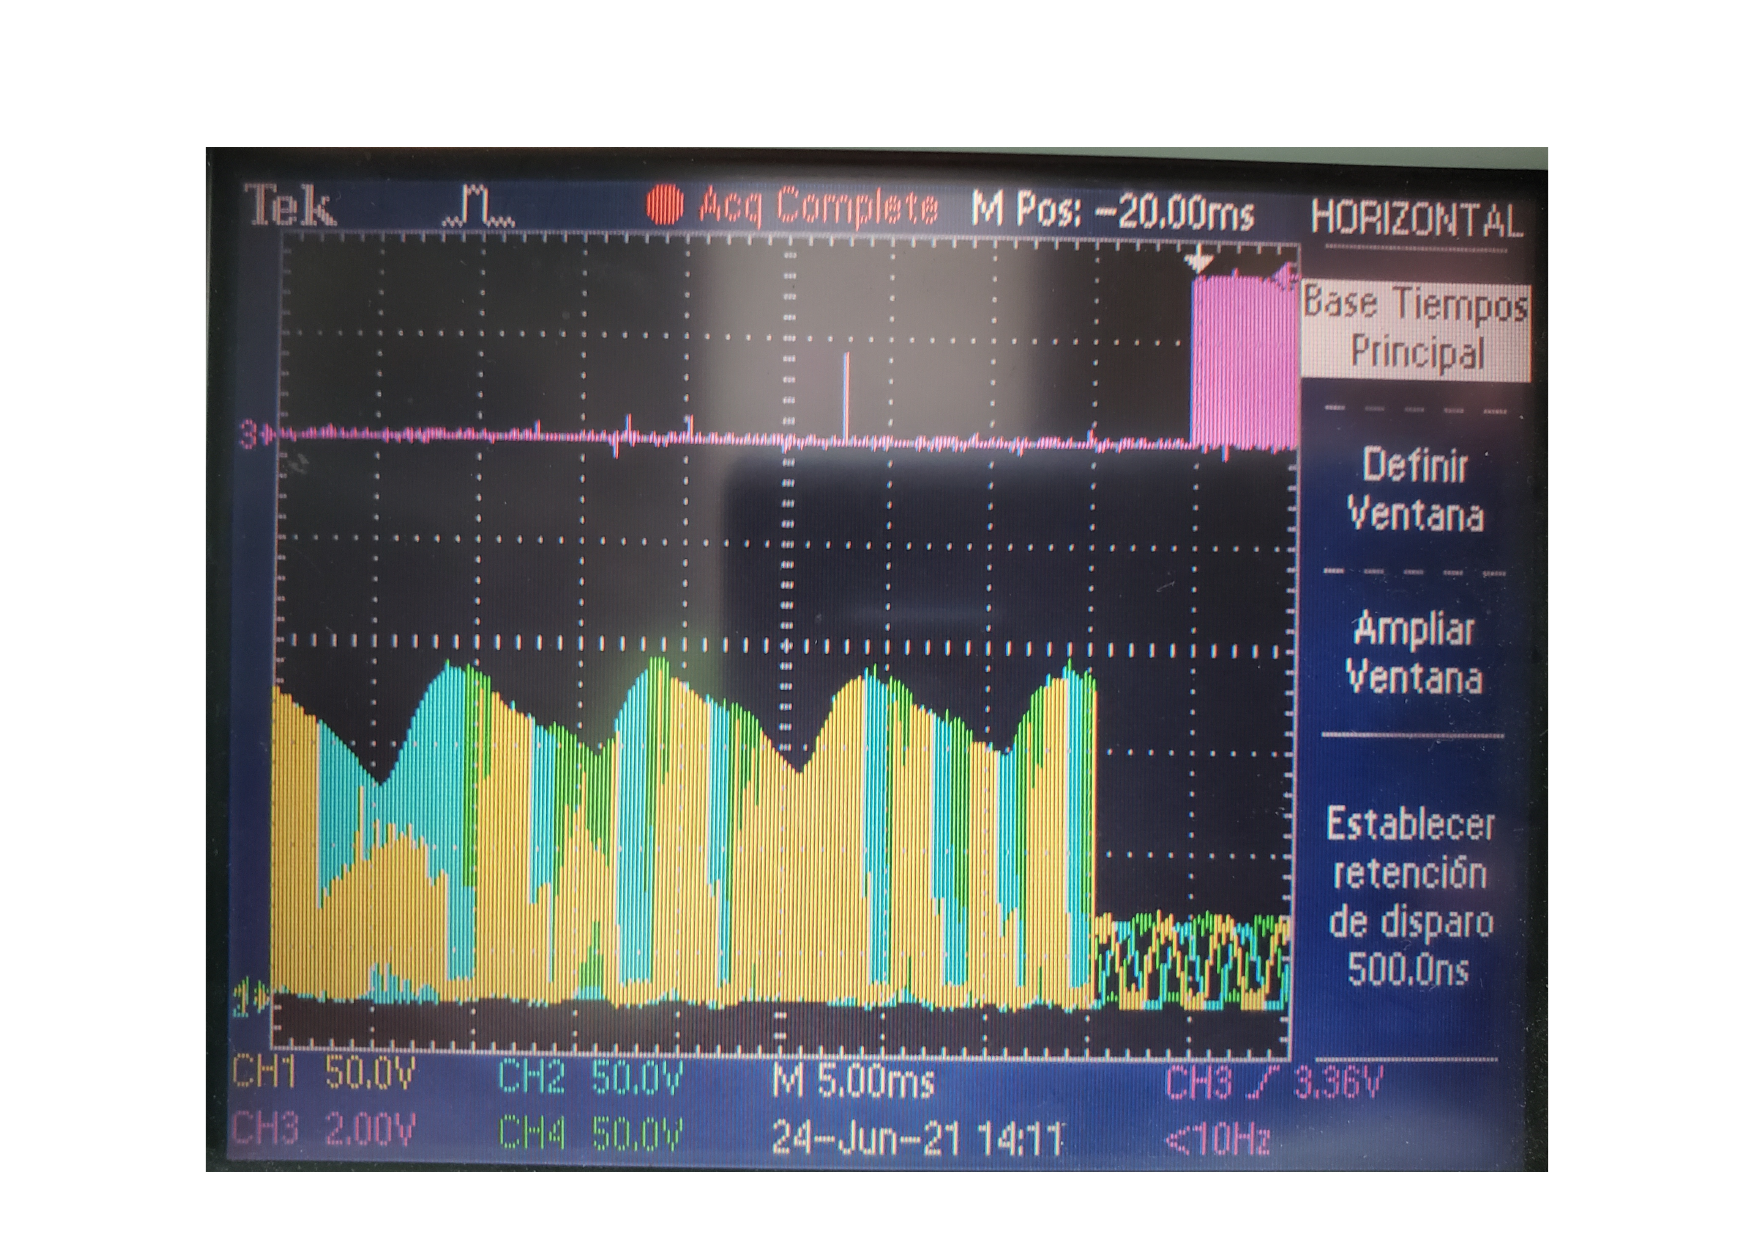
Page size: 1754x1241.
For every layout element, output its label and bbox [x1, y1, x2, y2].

picture [205, 147, 1549, 1172]
